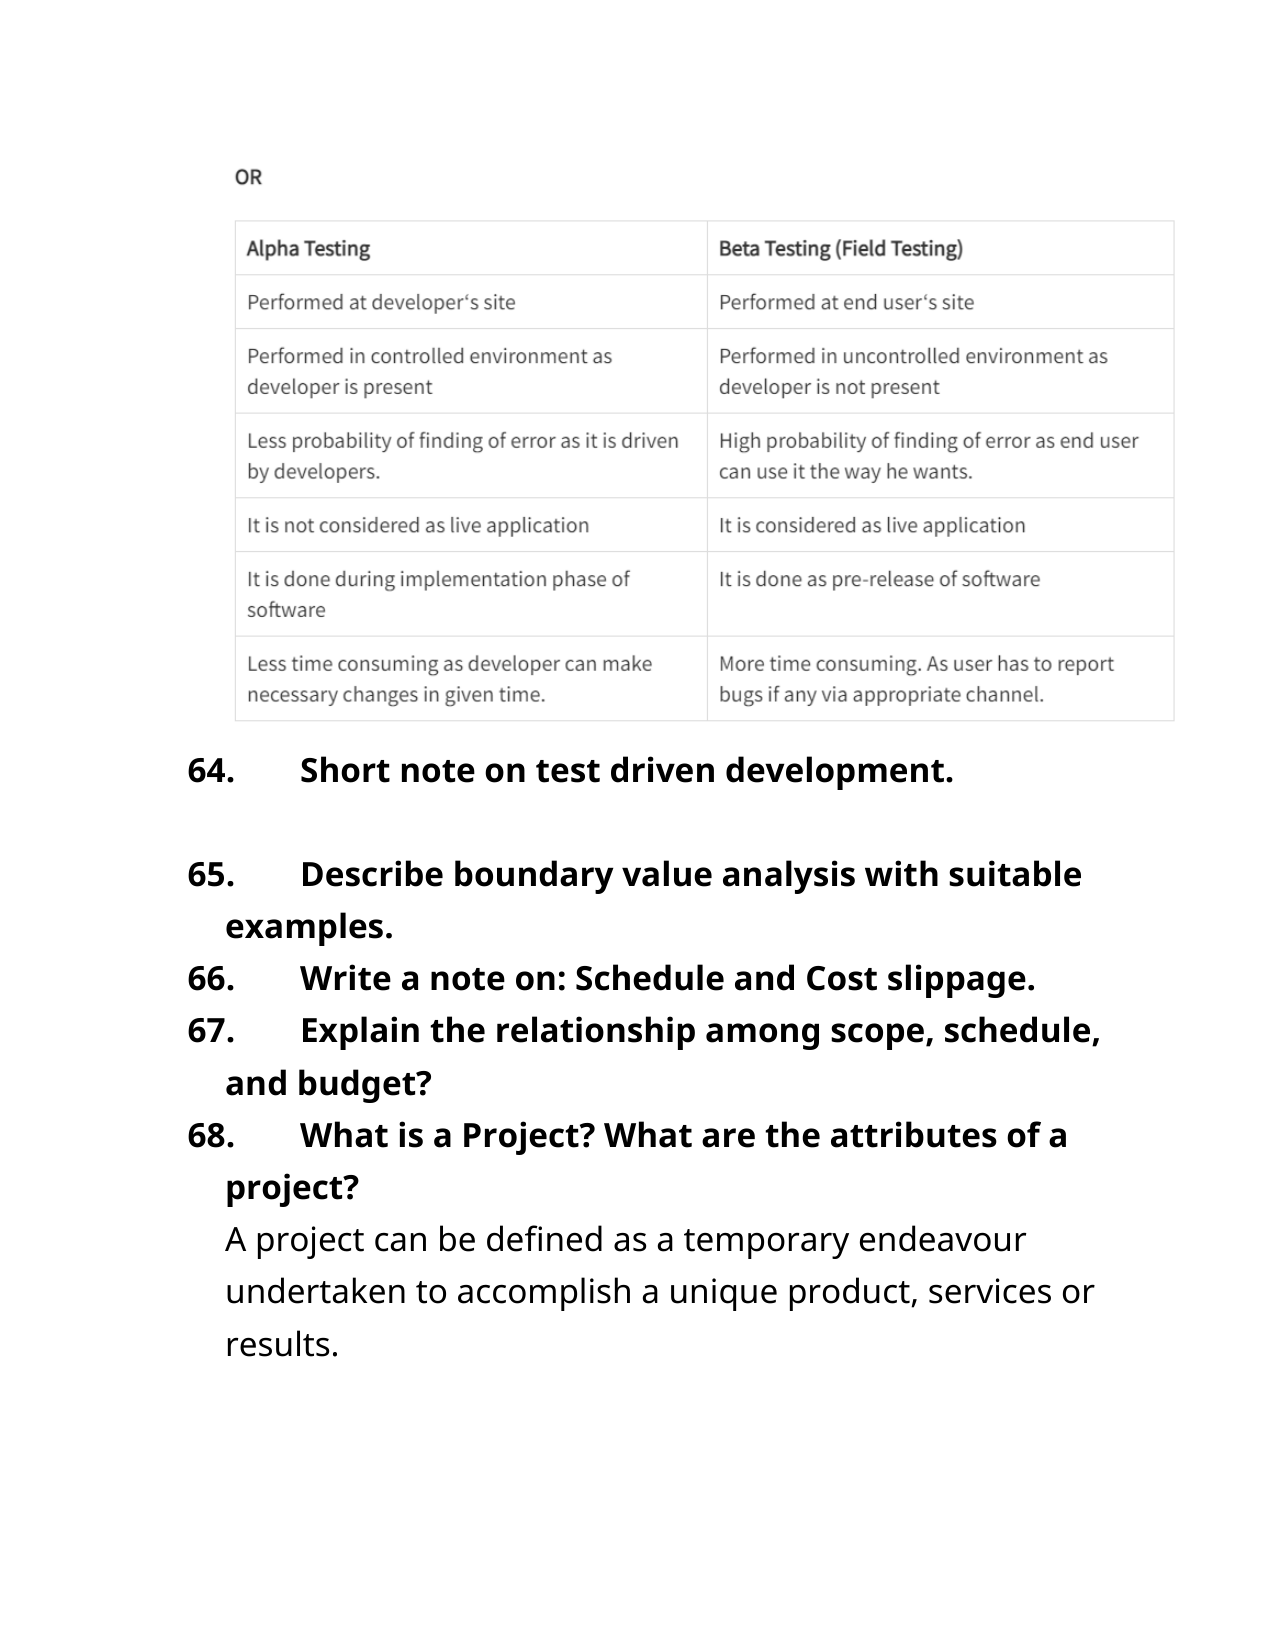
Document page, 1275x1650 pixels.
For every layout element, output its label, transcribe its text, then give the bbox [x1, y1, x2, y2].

text A project can be defined as a temporary endeavour undertaken to accomplish a unique product, services or results. [225, 1216, 1125, 1366]
list Describe boundary value analysis with suitable examples. [187, 851, 1125, 948]
list Write a note on: Schedule and Cost slippage. [187, 955, 1125, 1001]
picture [225, 150, 1200, 740]
list What is a Project? What are the attributes of a project? [187, 1112, 1125, 1209]
list Short note on test driven development. [187, 746, 1125, 792]
list Explain the relationship among scope, schedule, and budget? [187, 1007, 1125, 1105]
